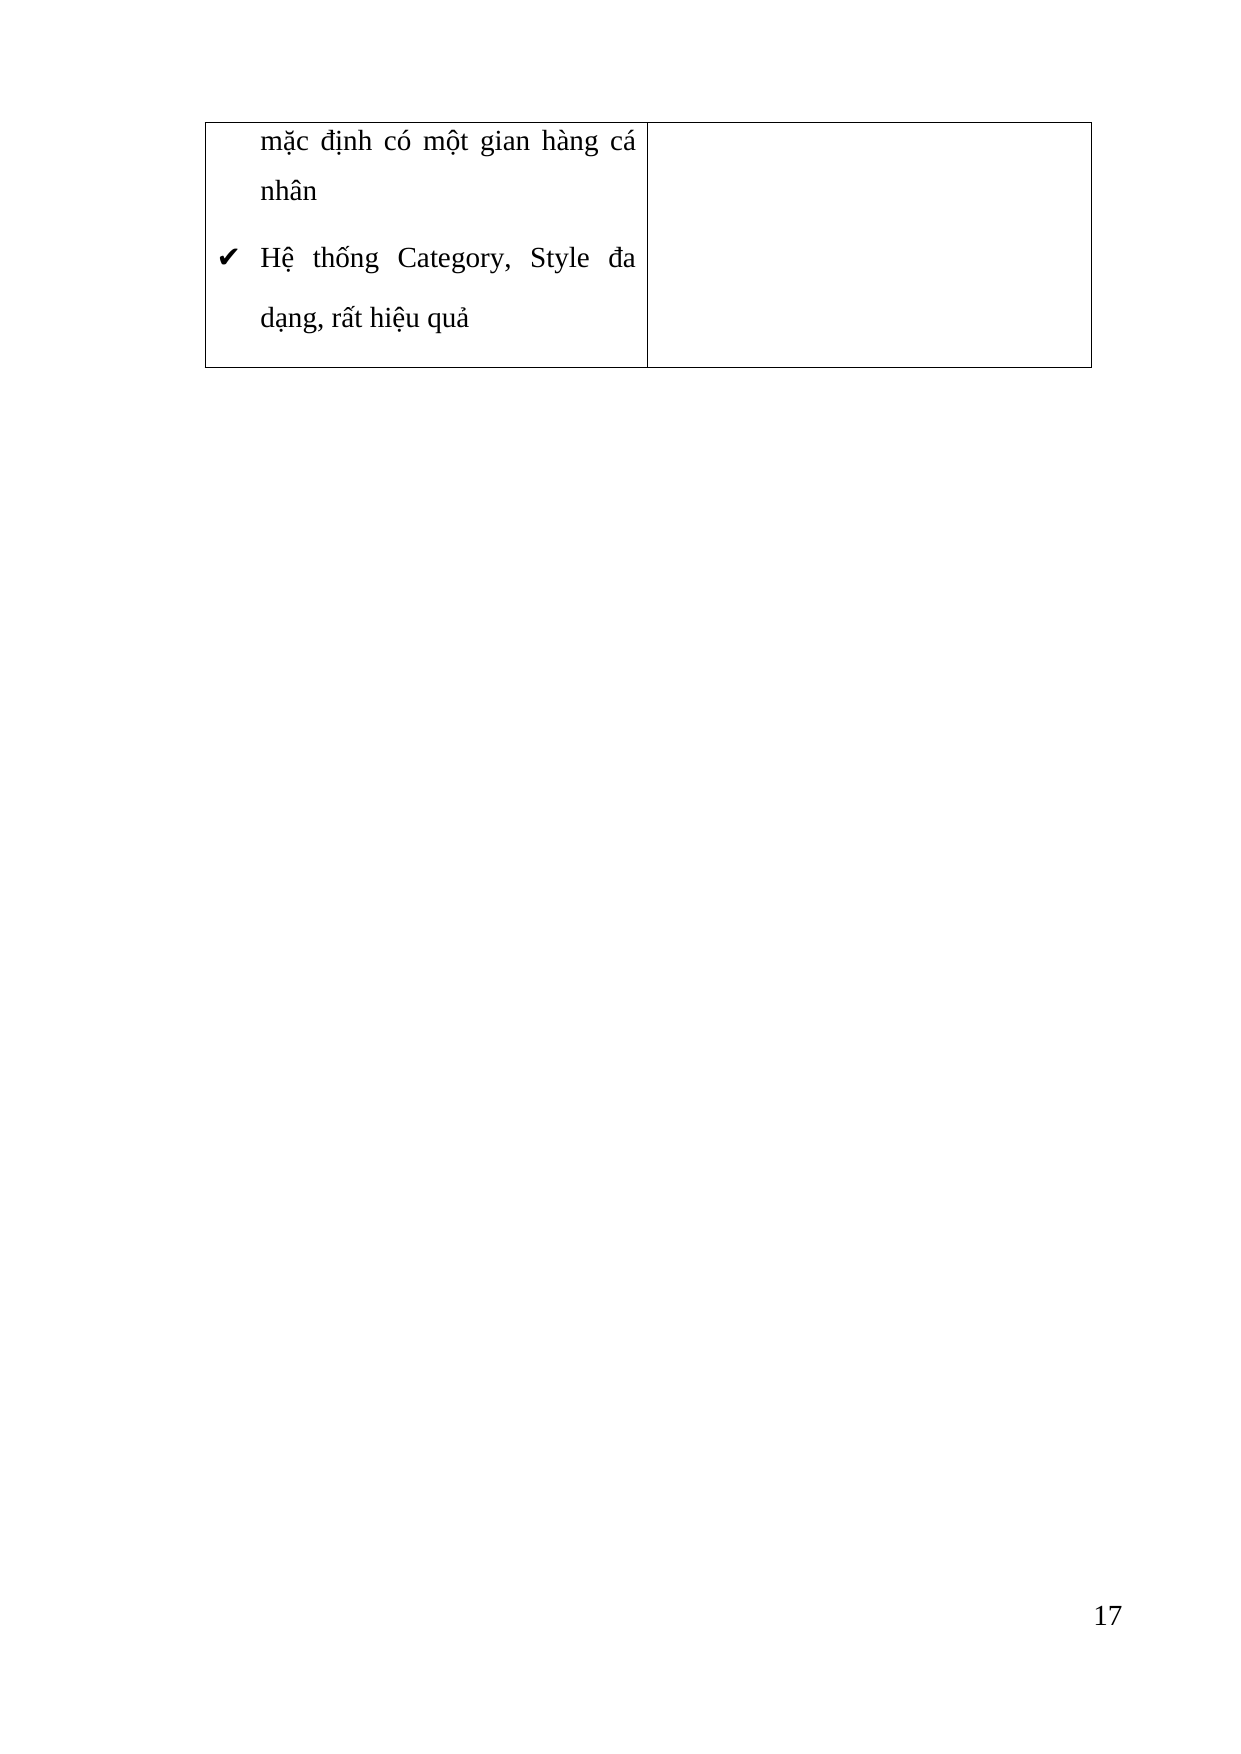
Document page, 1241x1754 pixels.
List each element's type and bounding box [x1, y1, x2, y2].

table_cell [648, 123, 1091, 367]
table_cell [206, 123, 647, 367]
